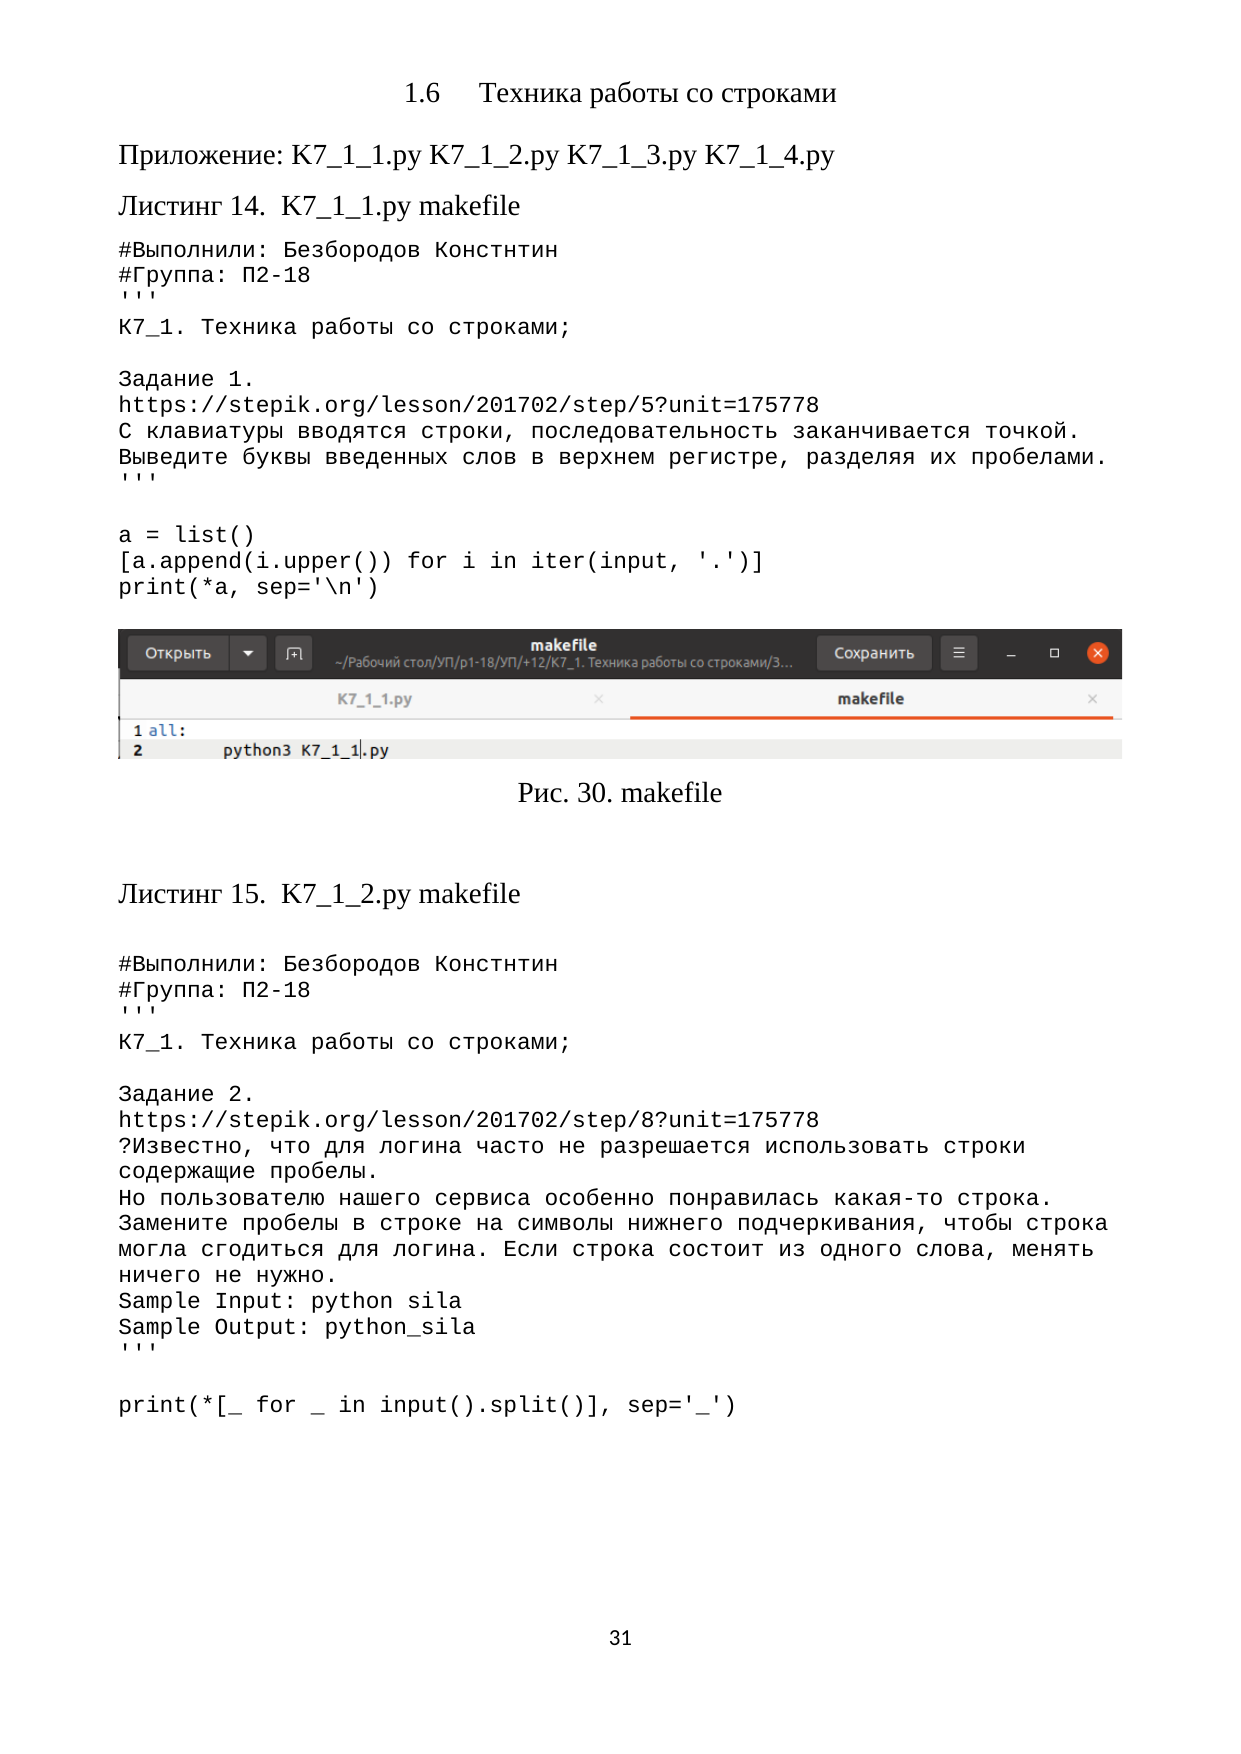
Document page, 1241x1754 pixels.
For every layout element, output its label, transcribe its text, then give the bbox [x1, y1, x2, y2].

text Sample Input: python sila [118, 1289, 1122, 1316]
text ''' [118, 1004, 1122, 1030]
text ''' [118, 1341, 1122, 1367]
text print(*a, sep='\n') [118, 575, 1122, 601]
text Листинг 15. K7_1_2.py makefile [118, 876, 1122, 910]
text Приложение: K7_1_1.py K7_1_2.py K7_1_3.py K7_1_4.py [118, 137, 1122, 171]
text К7_1. Техника работы со строками; [118, 316, 1122, 342]
text К7_1. Техника работы со строками; [118, 1030, 1122, 1056]
text #Выполнили: Безбородов Констнтин [118, 952, 1122, 978]
text #Выполнили: Безбородов Констнтин [118, 238, 1122, 264]
picture [118, 629, 1123, 759]
text a = list() [118, 523, 1122, 549]
text Задание 2. [118, 1082, 1122, 1108]
text #Группа: П2-18 [118, 264, 1122, 290]
text #Группа: П2-18 [118, 978, 1122, 1004]
text ?Известно, что для логина часто не разрешается использовать строки содержащие пробелы. [118, 1134, 1122, 1186]
text Выведите буквы введенных слов в верхнем регистре, разделяя их пробелами. [118, 445, 1122, 471]
text С клавиатуры вводятся строки, последовательность заканчивается точкой. [118, 419, 1122, 445]
text Листинг 14. K7_1_1.py makefile [118, 188, 1122, 221]
text Задание 1. [118, 368, 1122, 393]
text Рис. 30. makefile [118, 759, 1122, 809]
text https://stepik.org/lesson/201702/step/8?unit=175778 [118, 1108, 1122, 1134]
text Но пользователю нашего сервиса особенно понравилась какая-то строка. [118, 1186, 1122, 1212]
text могла сгодиться для логина. Если строка состоит из одного слова, менять ничего не нужно. [118, 1238, 1122, 1289]
text ''' [118, 290, 1122, 316]
text print(*[_ for _ in input().split()], sep='_') [118, 1393, 1122, 1419]
text ''' [118, 471, 1122, 497]
subtitle Техника работы со строками [118, 75, 1122, 108]
text [a.append(i.upper()) for i in iter(input, '.')] [118, 549, 1122, 575]
text Sample Output: python_sila [118, 1316, 1122, 1341]
text Замените пробелы в строке на символы нижнего подчеркивания, чтобы строка [118, 1212, 1122, 1238]
text https://stepik.org/lesson/201702/step/5?unit=175778 [118, 393, 1122, 419]
